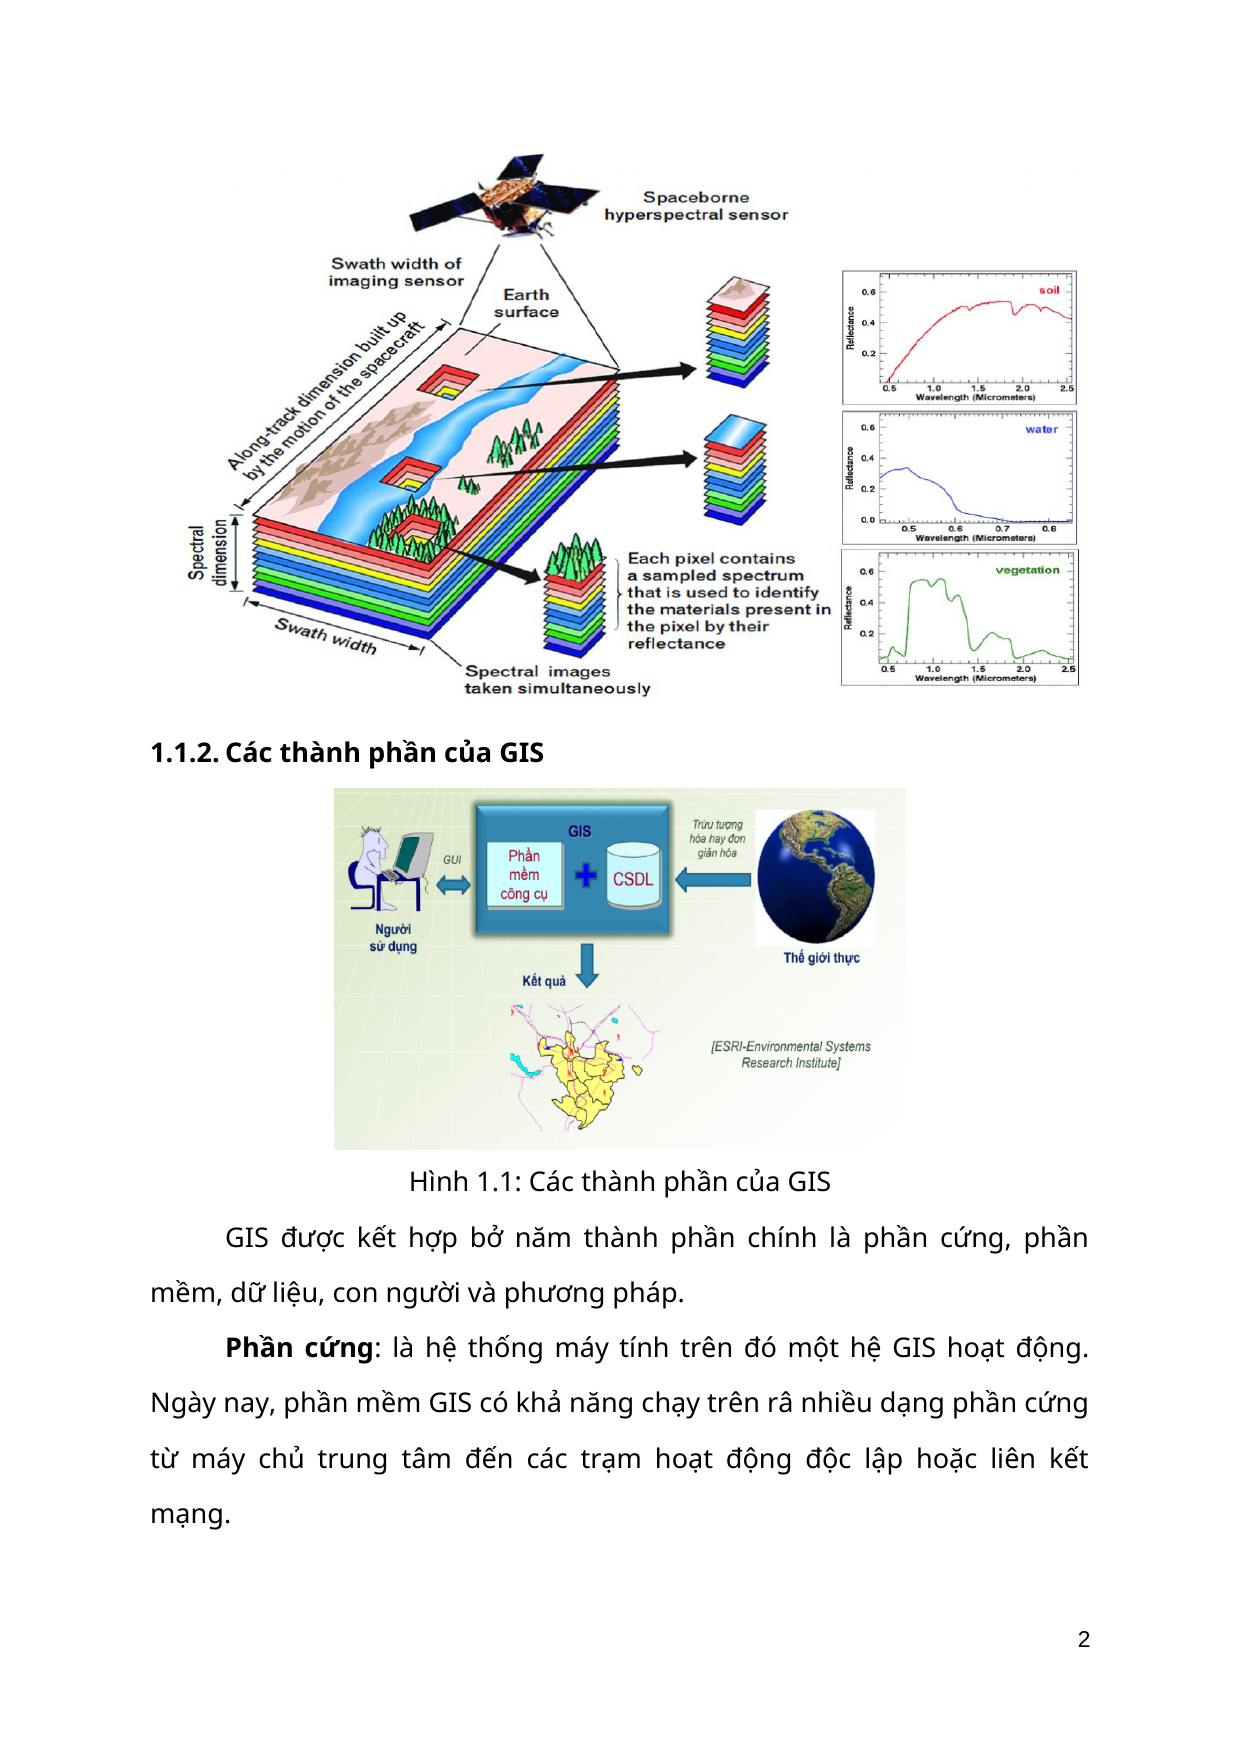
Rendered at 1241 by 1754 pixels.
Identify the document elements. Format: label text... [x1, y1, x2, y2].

text Phần cứng: là hệ thống máy tính trên đó một hệ GIS hoạt động. Ngày nay, phần mềm GIS có khả năng chạy trên râ nhiều dạng phần cứng từ máy chủ trung tâm đến các trạm hoạt động độc lập hoặc liên kết mạng. [150, 1329, 1090, 1531]
picture [150, 150, 1099, 707]
text GIS được kết hợp bở năm thành phần chính là phần cứng, phần mềm, dữ liệu, con người và phương pháp. [150, 1218, 1090, 1310]
text Hình 1.1: Các thành phần của GIS [150, 1163, 1090, 1199]
list Các thành phần của GIS [150, 733, 1090, 770]
picture [334, 788, 907, 1150]
